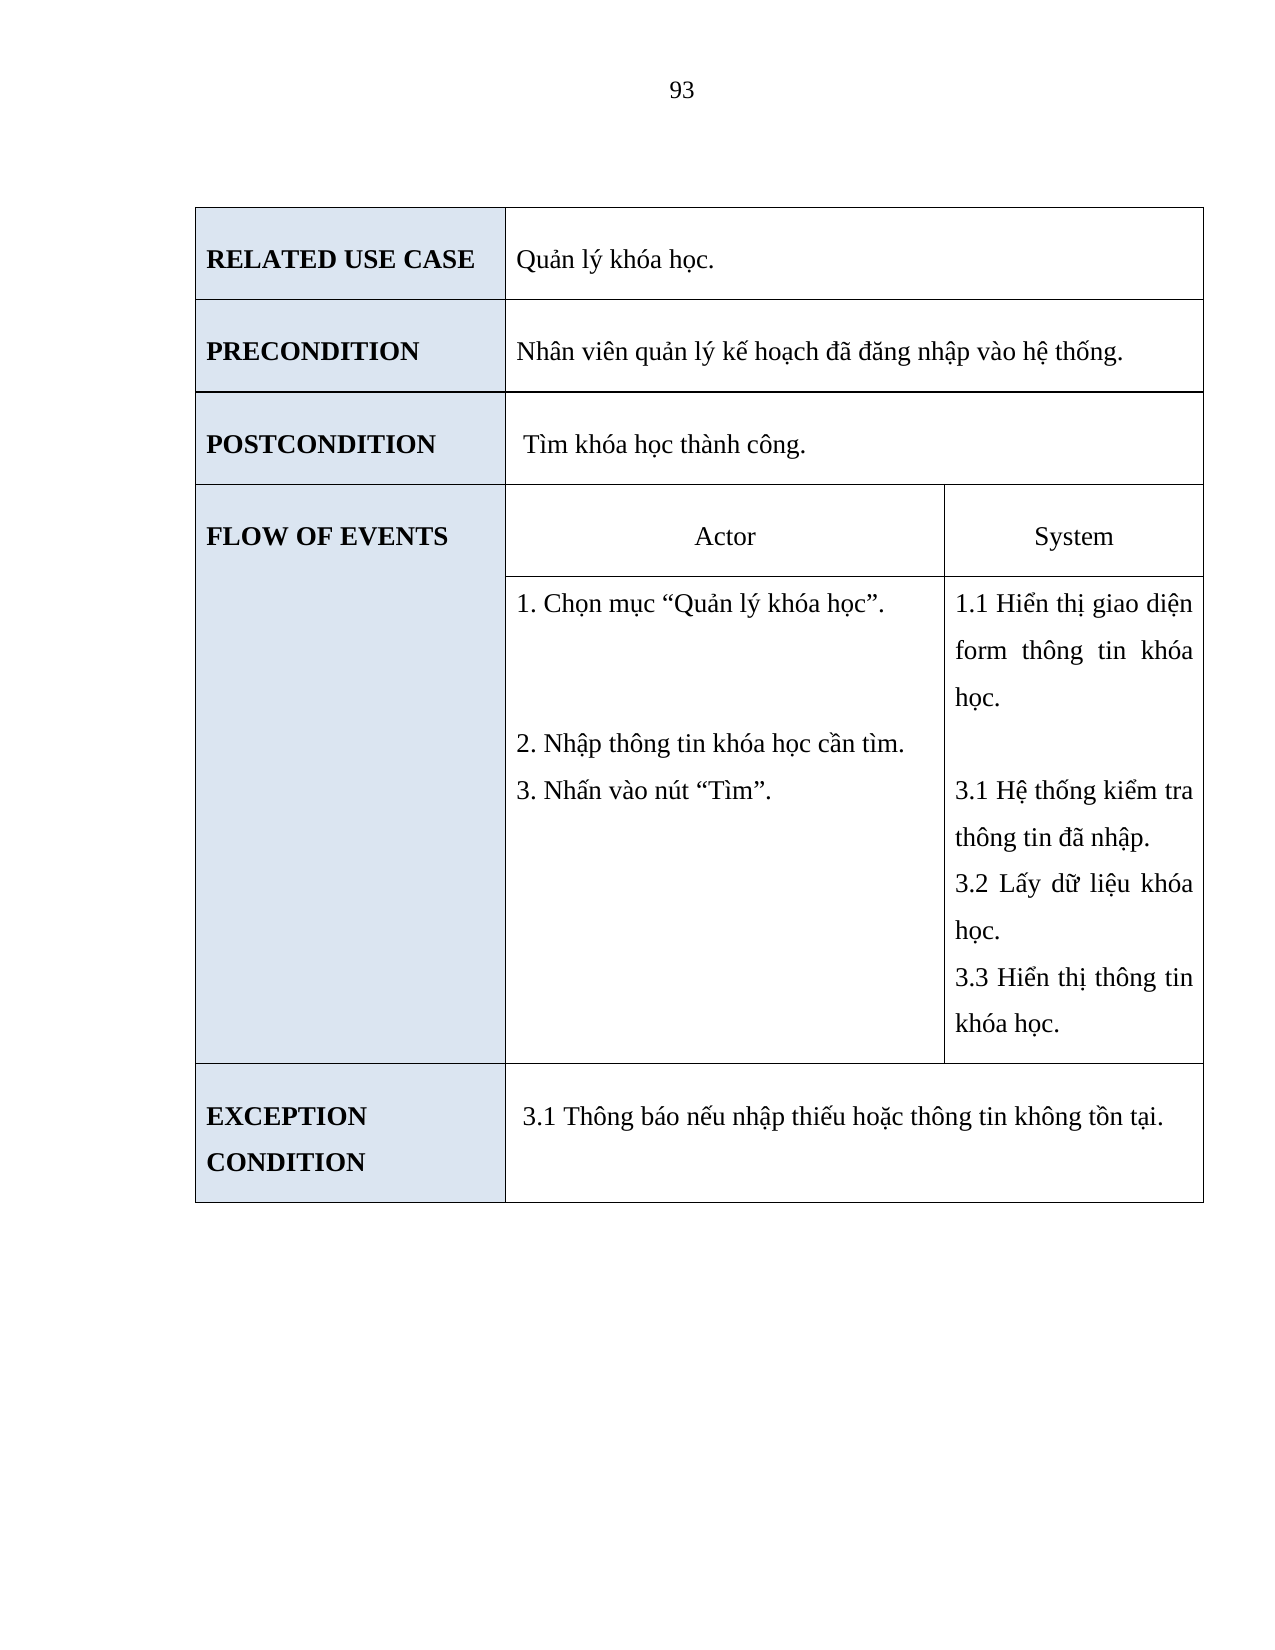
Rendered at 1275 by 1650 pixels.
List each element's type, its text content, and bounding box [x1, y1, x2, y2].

table_cell Nhân viên quản lý kế hoạch đã đăng nhập vào hệ thống. [506, 300, 1203, 391]
table_cell RELATED USE CASE [196, 208, 505, 299]
table_cell Quản lý khóa học. [506, 208, 1203, 299]
table_cell POSTCONDITION [196, 393, 505, 484]
table_cell 1. Chọn mục “Quản lý khóa học”. 2. Nhập thông tin khóa học cần tìm. 3. Nhấn vào nút “Tìm”. [506, 577, 944, 1063]
table_cell FLOW OF EVENTS [196, 485, 505, 1063]
table_cell 1.1 Hiển thị giao diện form thông tin khóa học. 3.1 Hệ thống kiểm tra thông tin đã nhập. 3.2 Lấy dữ liệu khóa học. 3.3 Hiển thị thông tin khóa học. [945, 577, 1203, 1063]
table_cell Actor [506, 485, 944, 576]
table_cell 3.1 Thông báo nếu nhập thiếu hoặc thông tin không tồn tại. [506, 1064, 1203, 1202]
table_cell EXCEPTION CONDITION [196, 1064, 505, 1202]
table_cell System [945, 485, 1203, 576]
table_cell Tìm khóa học thành công. [506, 393, 1203, 484]
table_cell PRECONDITION [196, 300, 505, 391]
